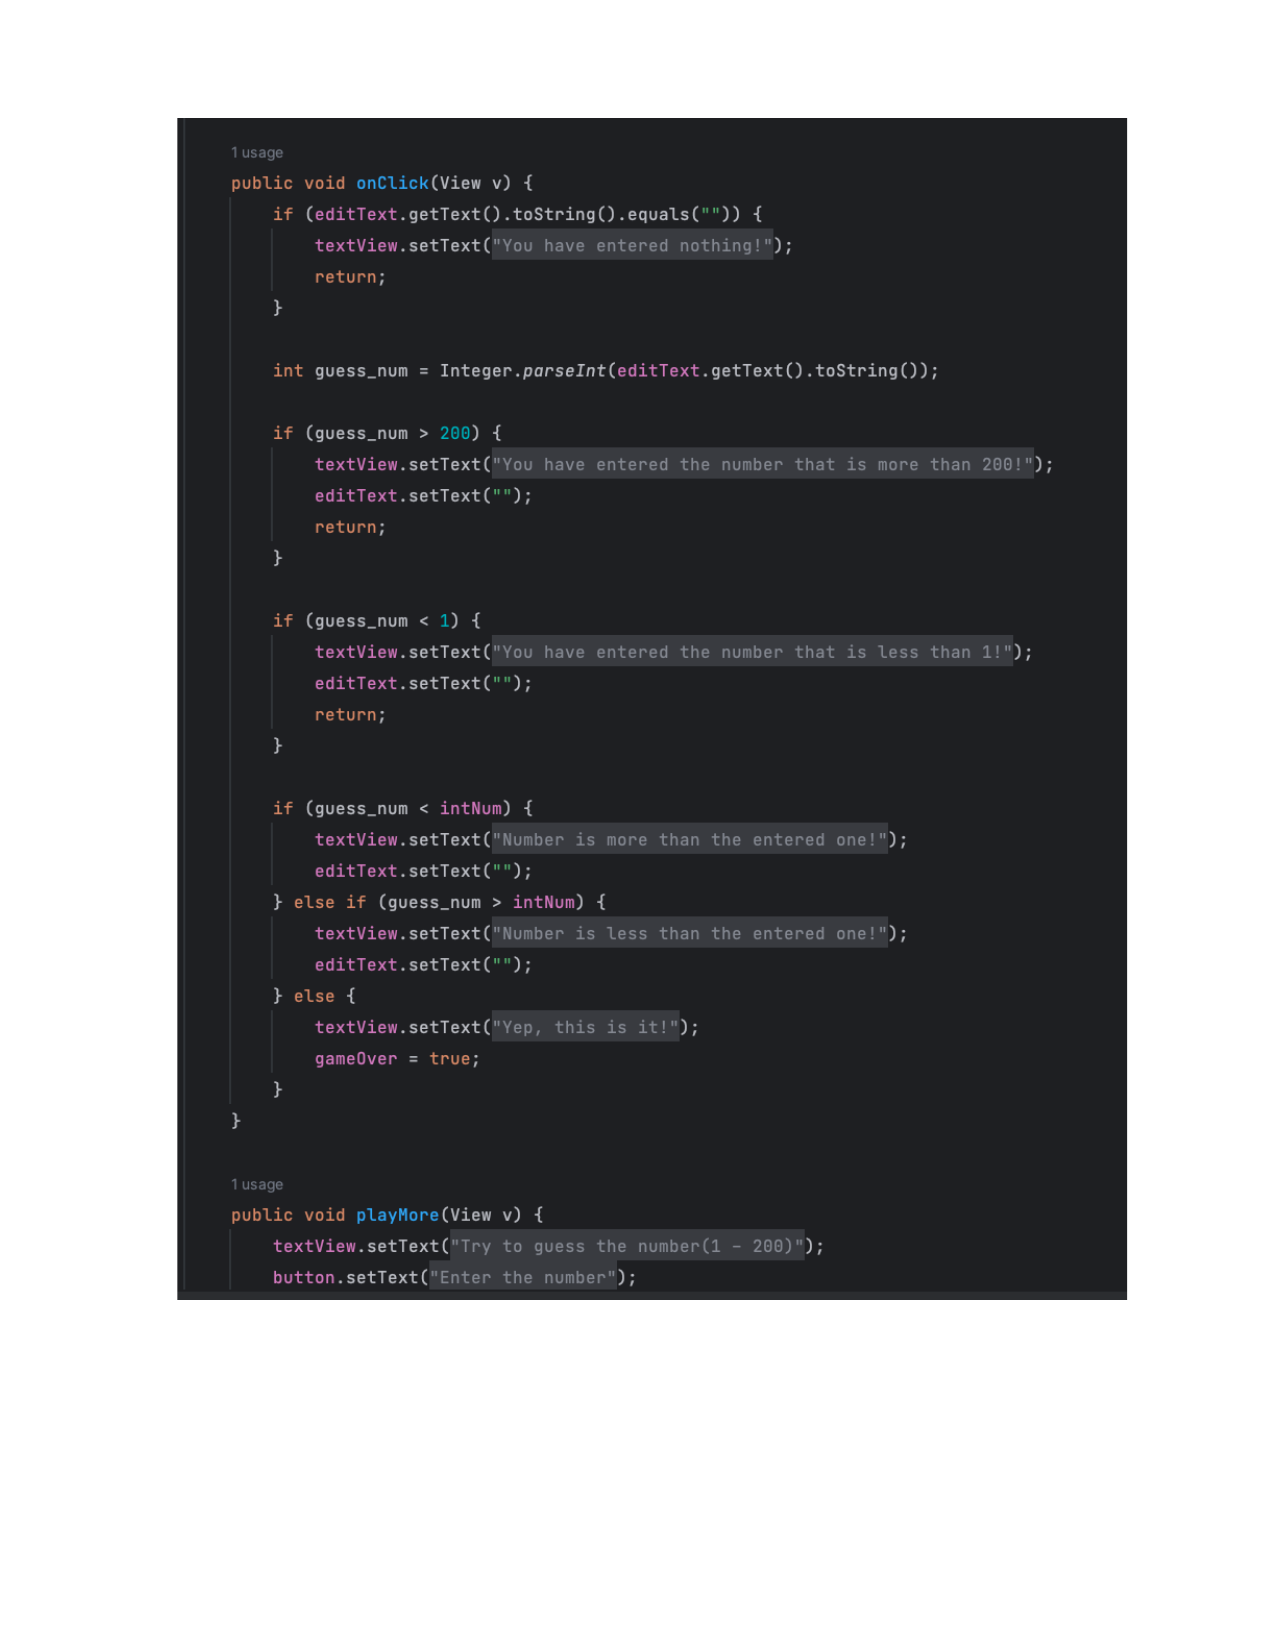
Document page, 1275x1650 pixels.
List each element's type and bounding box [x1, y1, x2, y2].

picture [177, 118, 1128, 1300]
